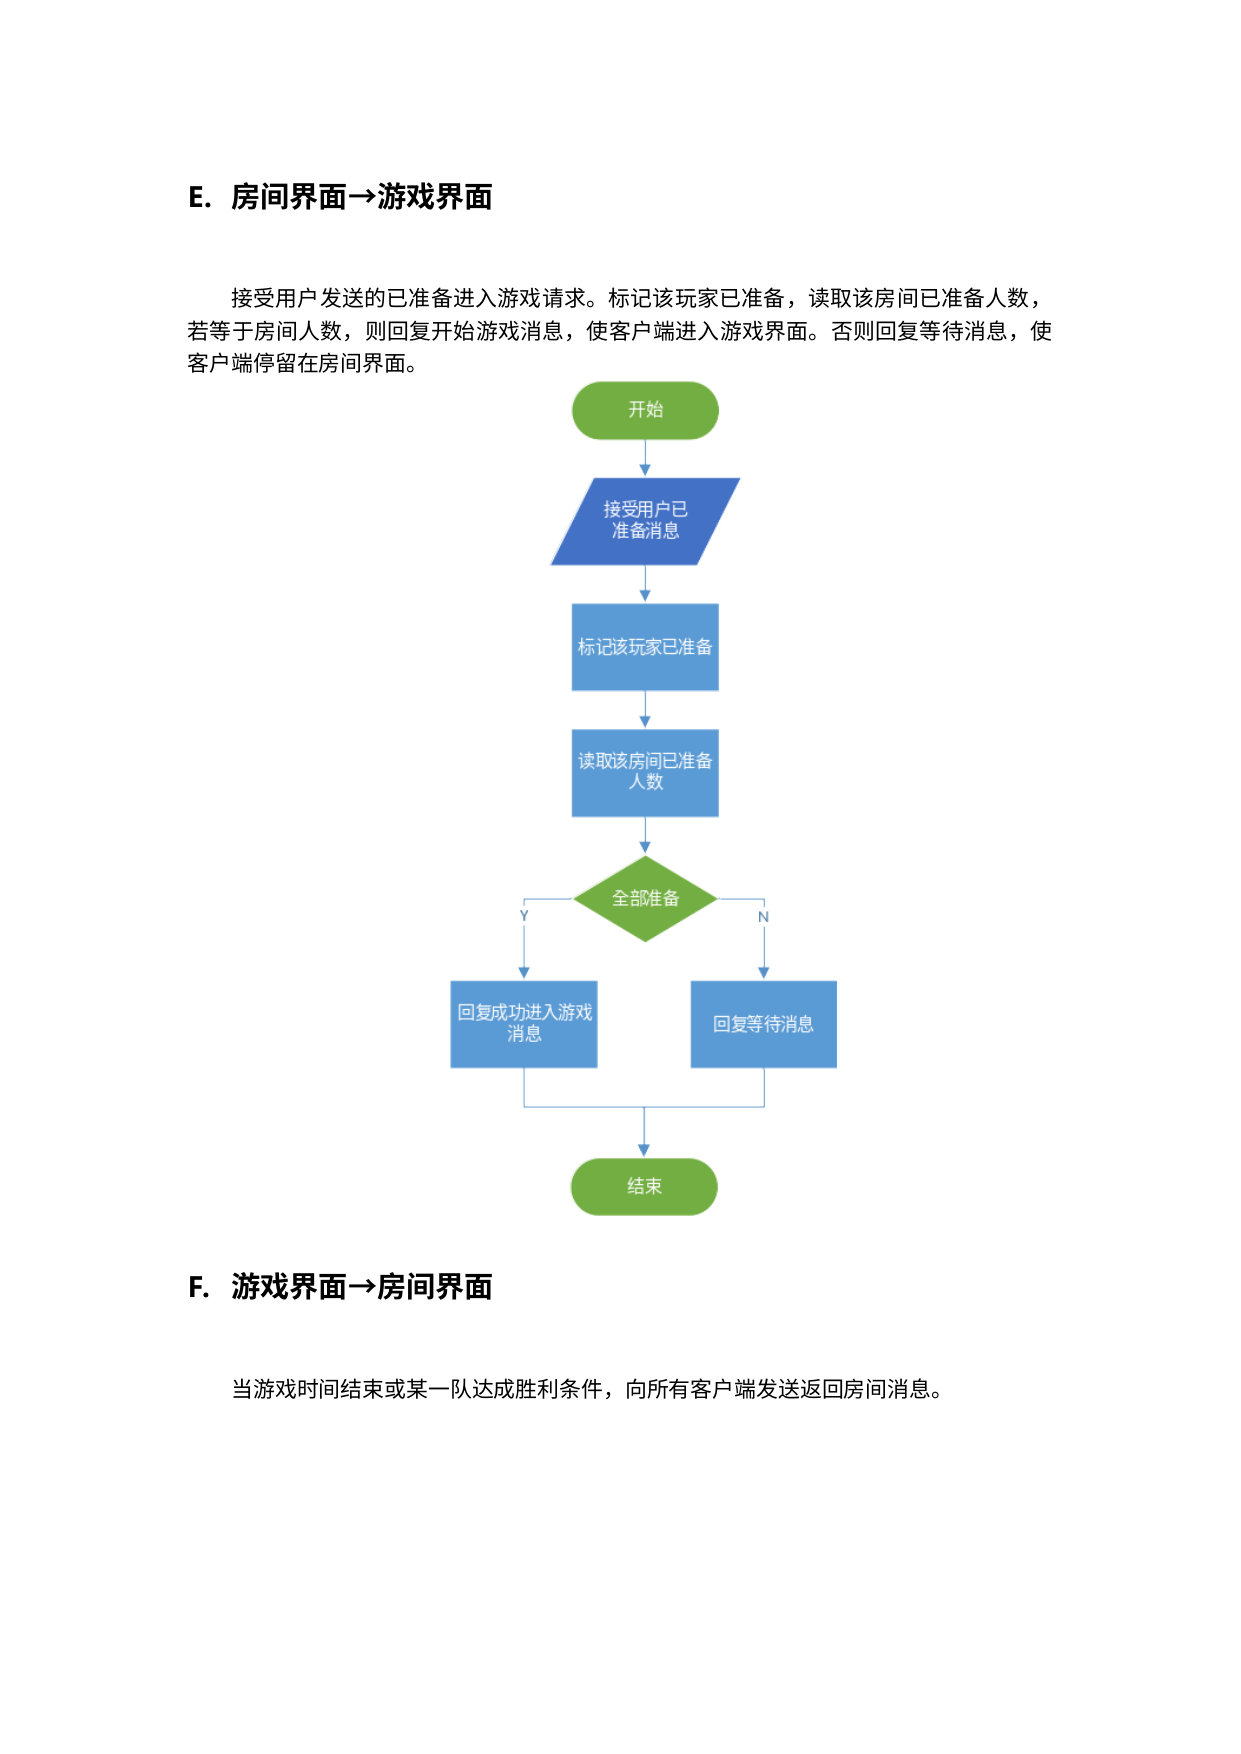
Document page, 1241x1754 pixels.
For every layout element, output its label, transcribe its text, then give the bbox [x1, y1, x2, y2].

subtitle 游戏界面→房间界面 [187, 1252, 1053, 1317]
text 接受用户发送的已准备进入游戏请求。标记该玩家已准备，读取该房间已准备人数，若等于房间人数，则回复开始游戏消息，使客户端进入游戏界面。否则回复等待消息，使客户端停留在房间界面。 [187, 281, 1053, 378]
text 当游戏时间结束或某一队达成胜利条件，向所有客户端发送返回房间消息。 [187, 1371, 1053, 1404]
subtitle 房间界面→游戏界面 [187, 162, 1053, 227]
